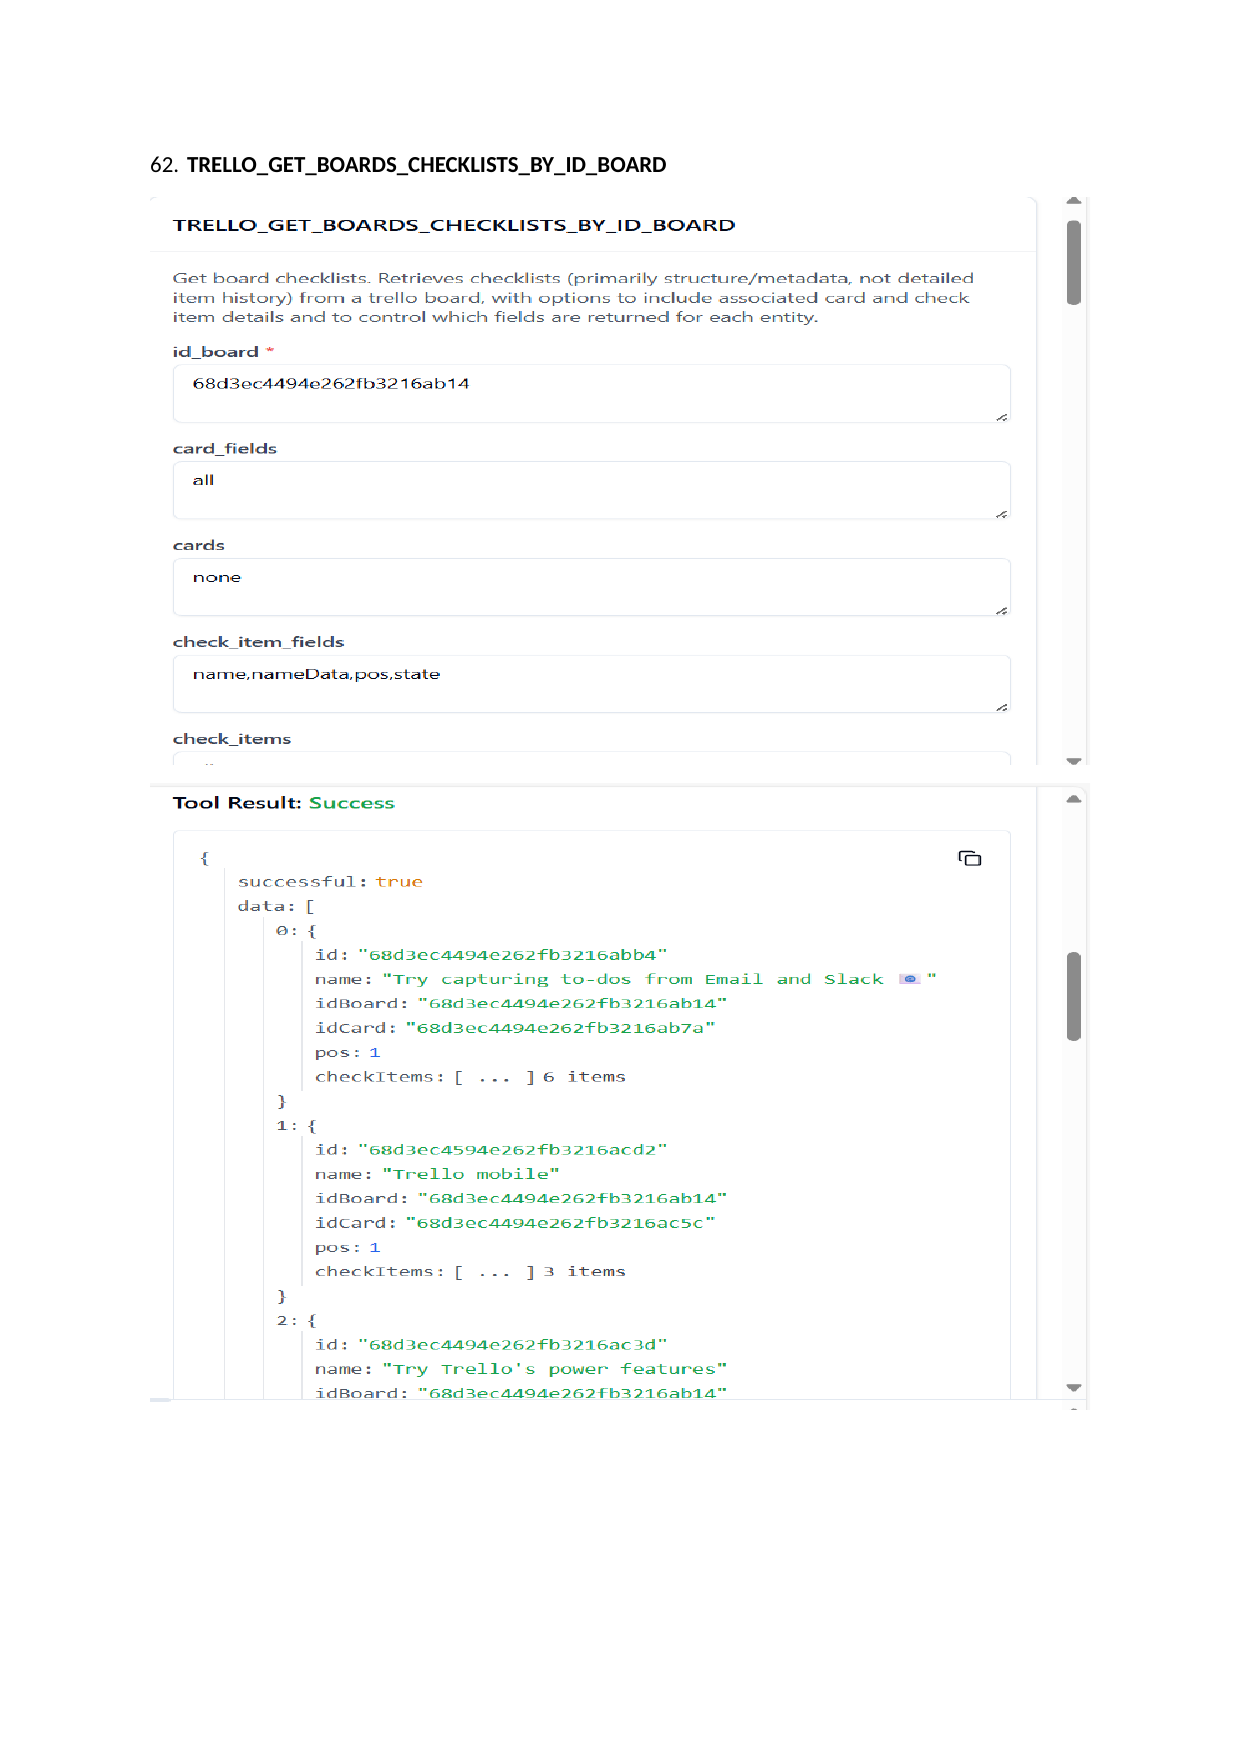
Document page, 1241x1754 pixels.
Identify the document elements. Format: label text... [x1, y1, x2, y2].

text 62. TRELLO_GET_BOARDS_CHECKLISTS_BY_ID_BOARD [150, 150, 1090, 178]
picture [150, 783, 1091, 1410]
picture [150, 197, 1091, 765]
